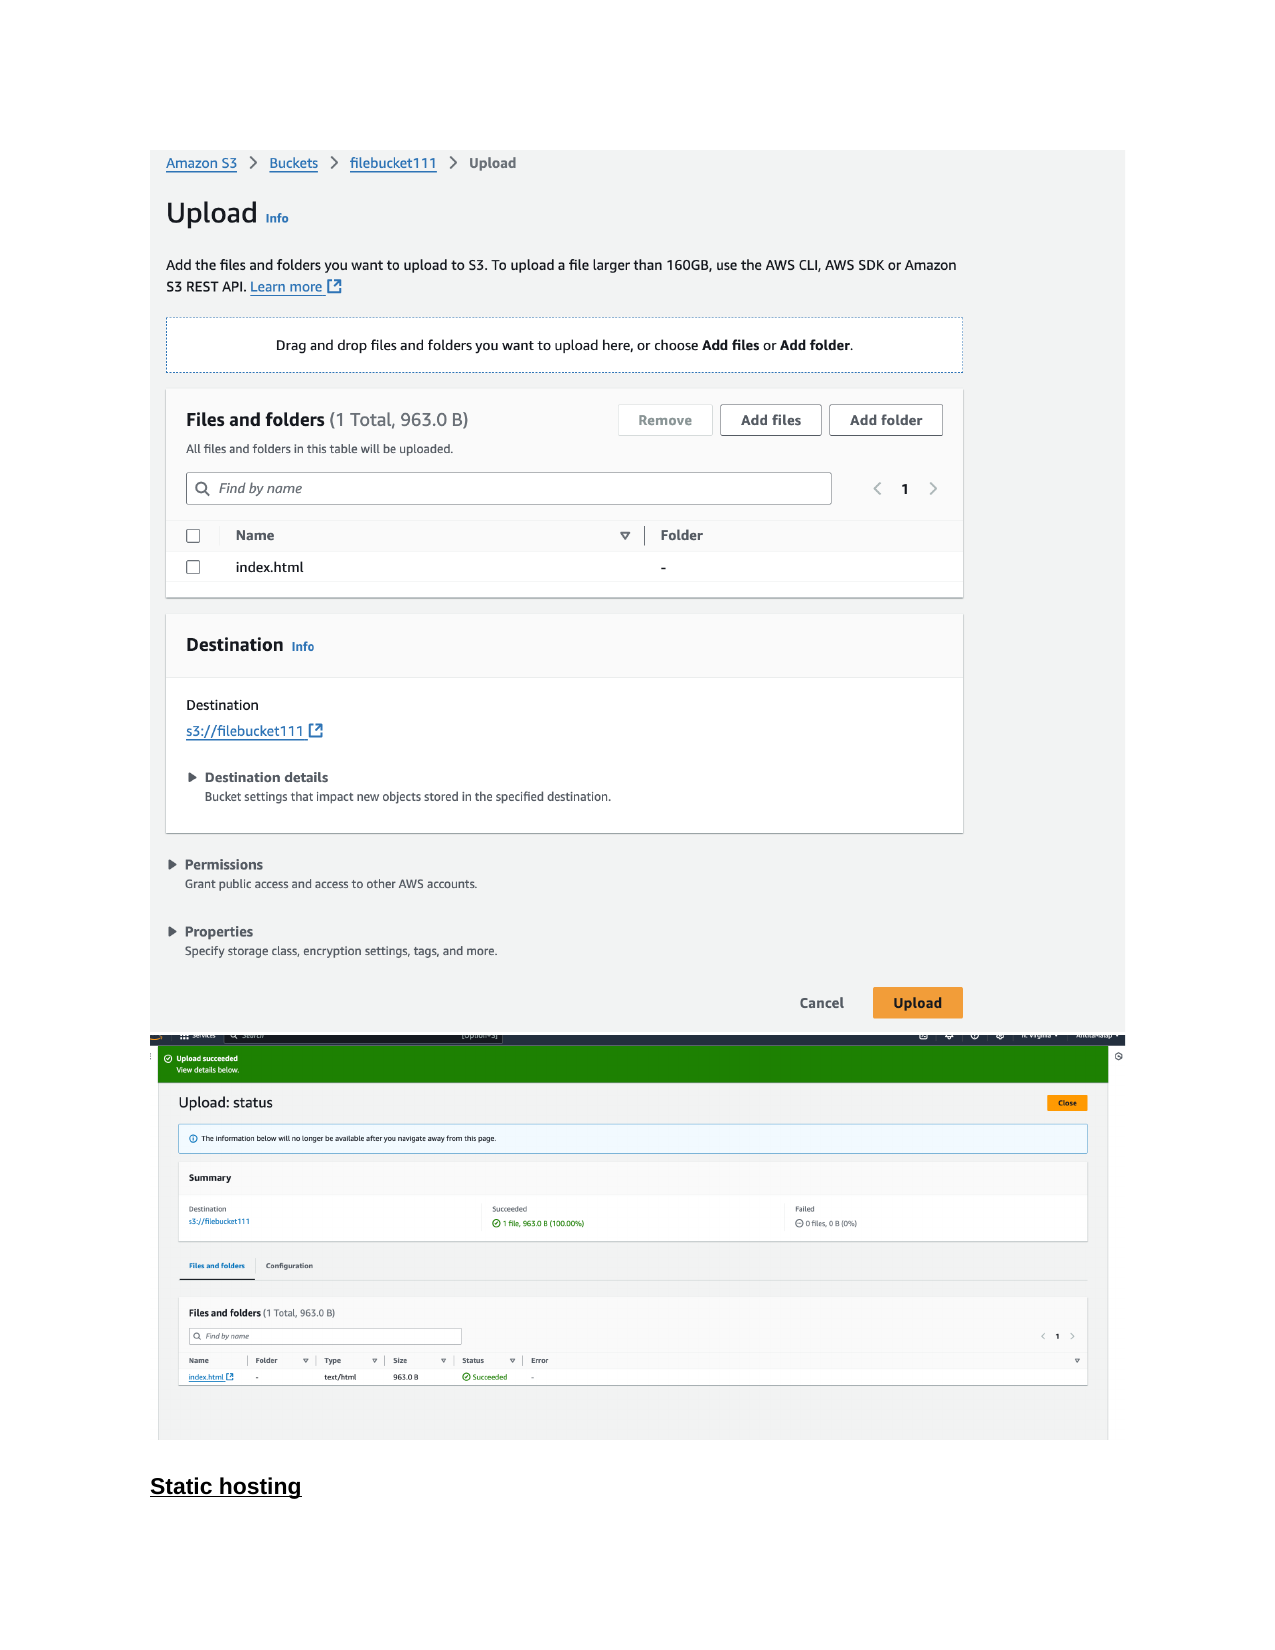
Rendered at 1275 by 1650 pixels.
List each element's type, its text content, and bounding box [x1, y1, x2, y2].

picture [150, 150, 1125, 1032]
text Static hosting [150, 1473, 1125, 1500]
picture [150, 1035, 1125, 1440]
